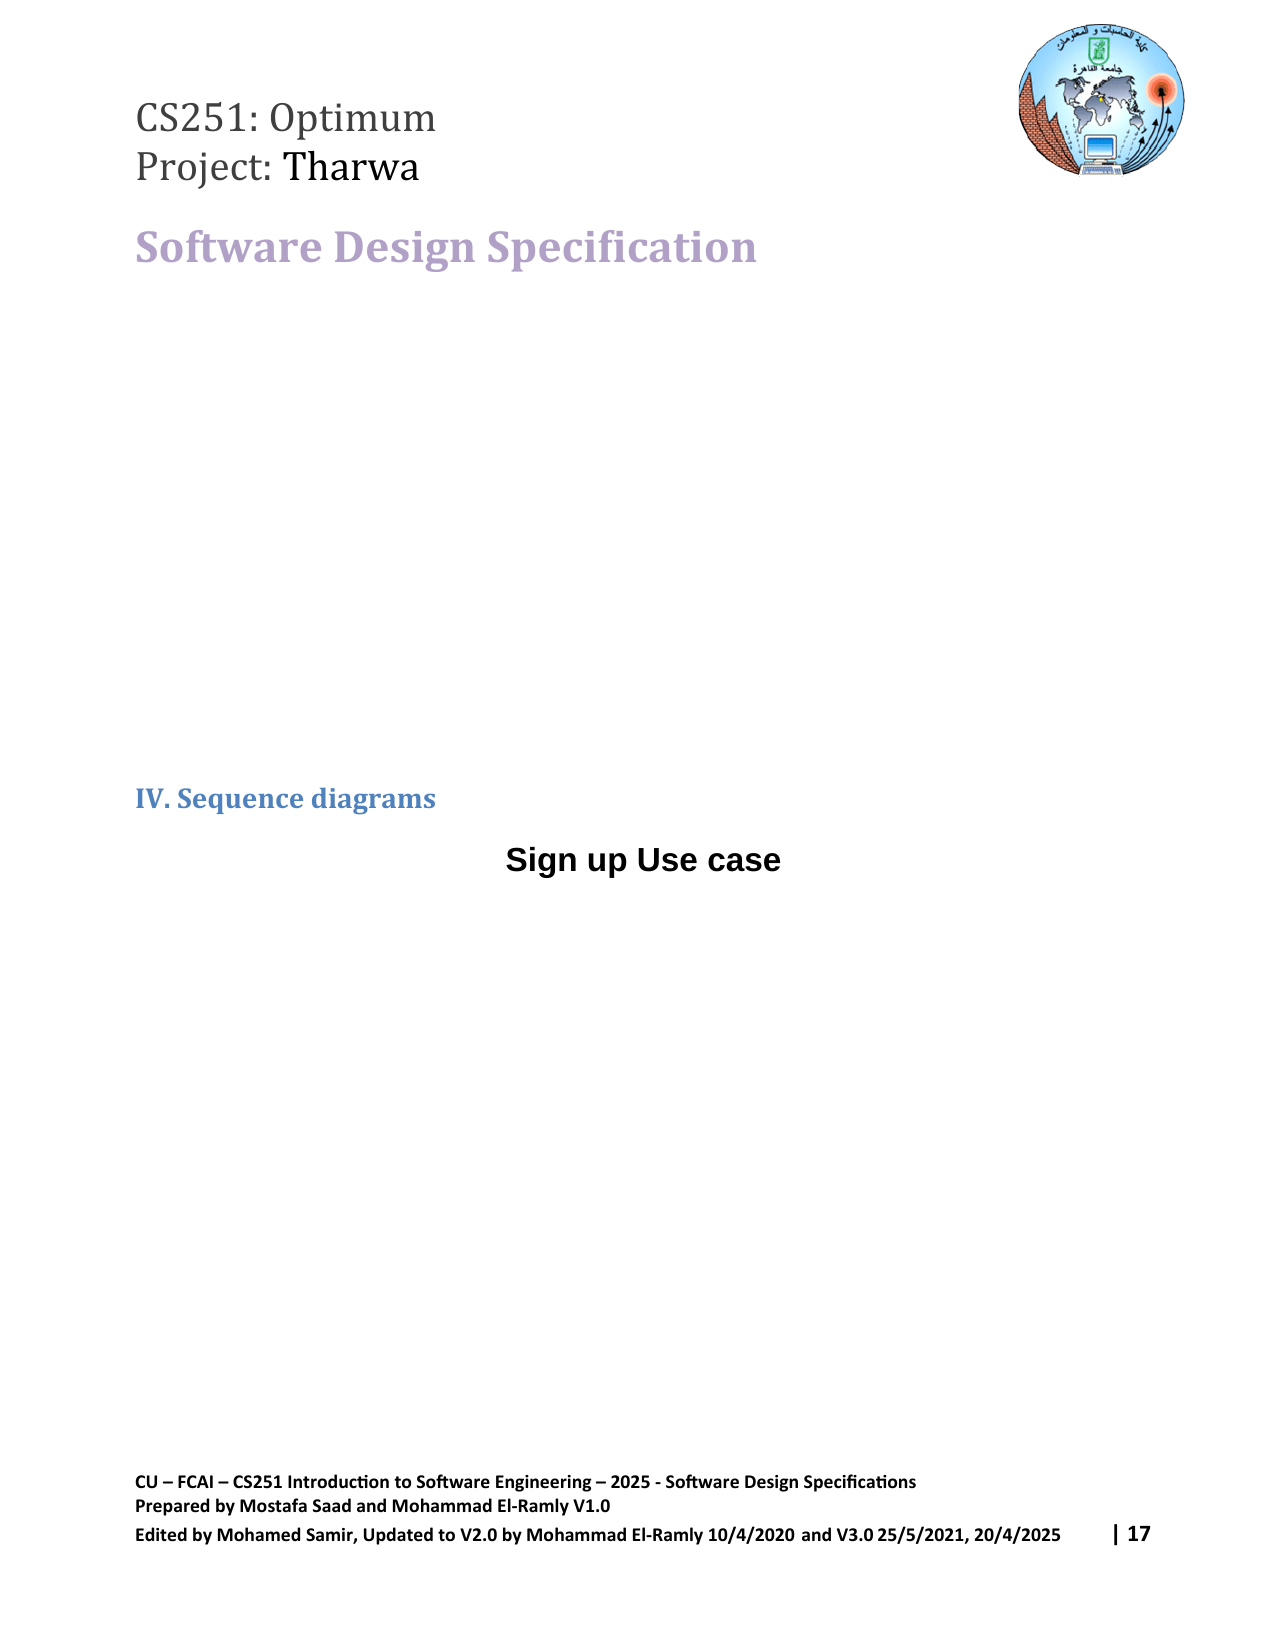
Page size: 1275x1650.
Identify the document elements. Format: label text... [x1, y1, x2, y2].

picture [1018, 24, 1186, 180]
title Sign up Use case [135, 840, 1152, 878]
subtitle IV. Sequence diagrams [135, 781, 1152, 815]
